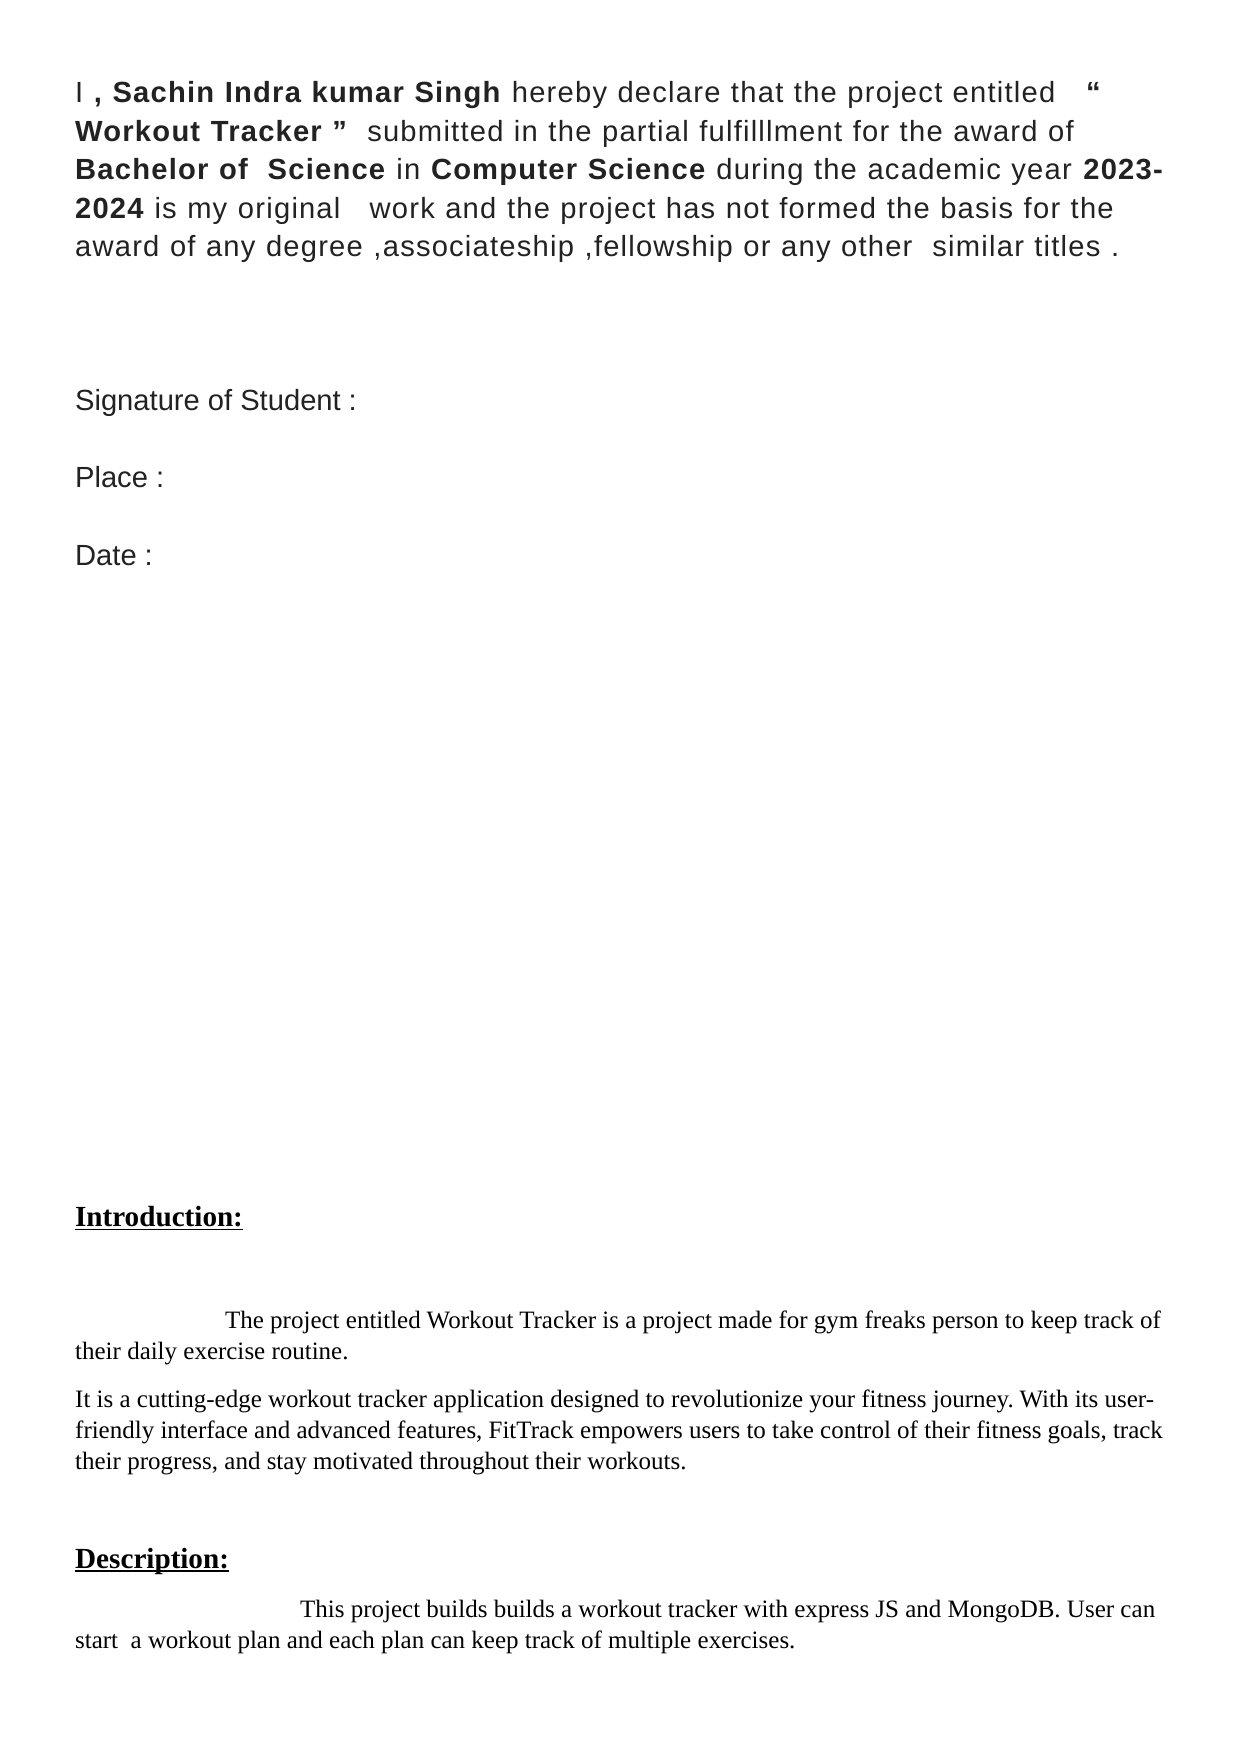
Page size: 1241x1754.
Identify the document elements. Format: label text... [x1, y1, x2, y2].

text The project entitled Workout Tracker is a project made for gym freaks person to keep track of their daily exercise routine. [75, 1305, 1165, 1365]
text Date : [75, 537, 1165, 571]
text I , Sachin Indra kumar Singh hereby declare that the project entitled “ Workout Tracker ” submitted in the partial fulfilllment for the award of Bachelor of Science in Computer Science during the academic year 2023-2024 is my original work and the project has not formed the basis for the award of any degree ,associateship ,fellowship or any other similar titles . [75, 75, 1165, 263]
text This project builds builds a workout tracker with express JS and MongoDB. User can start a workout plan and each plan can keep track of multiple exercises. [75, 1594, 1165, 1654]
text Signature of Student : [75, 383, 1165, 417]
text Description: [75, 1541, 1165, 1575]
text Introduction: [75, 1199, 1165, 1233]
text Place : [75, 460, 1165, 494]
text It is a cutting-edge workout tracker application designed to revolutionize your fitness journey. With its user-friendly interface and advanced features, FitTrack empowers users to take control of their fitness goals, track their progress, and stay motivated throughout their workouts. [75, 1384, 1165, 1475]
